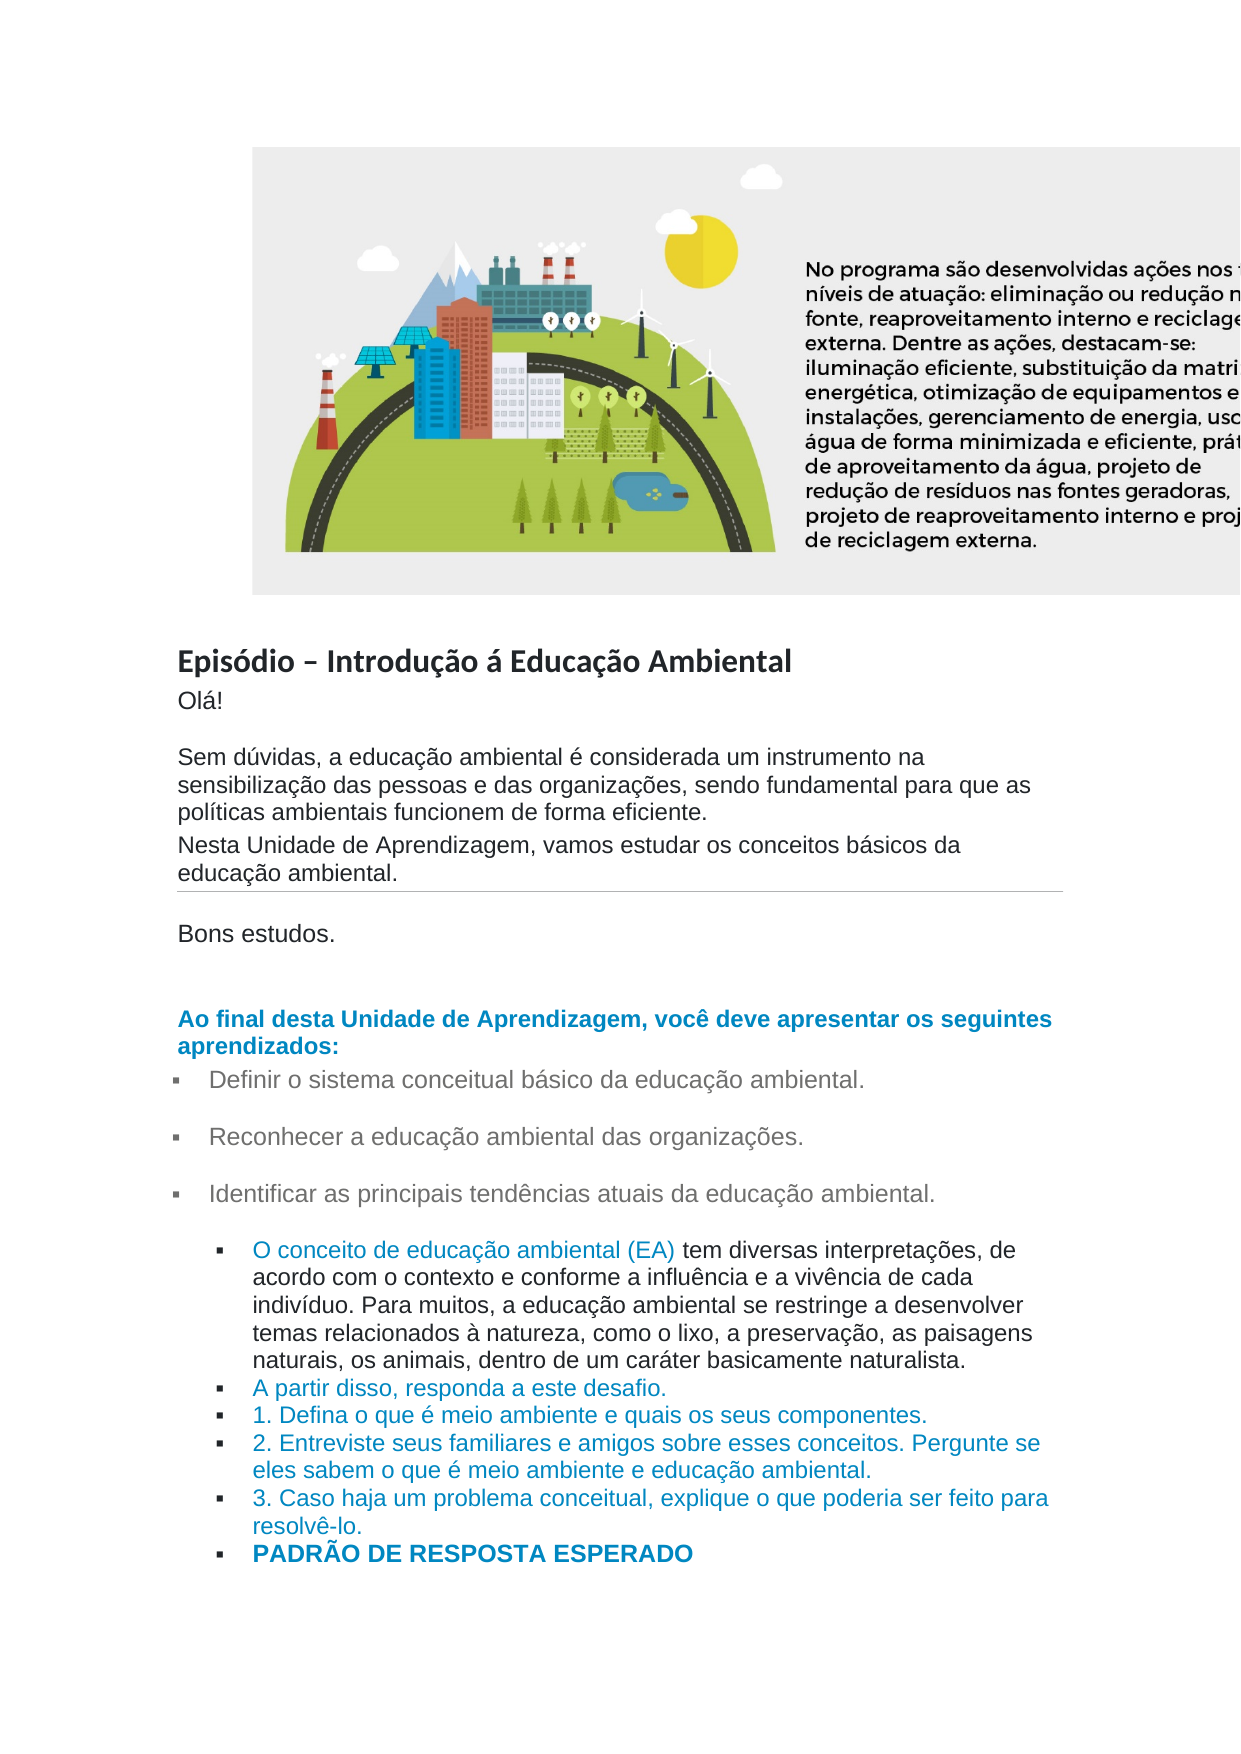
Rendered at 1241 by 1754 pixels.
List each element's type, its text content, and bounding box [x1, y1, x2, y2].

text Episódio – Introdução á Educação Ambiental [177, 640, 1063, 681]
list 2. Entreviste seus familiares e amigos sobre esses conceitos. Pergunte se eles sabem o que é meio ambiente e educação ambiental. [215, 1429, 1063, 1484]
text Sem dúvidas, a educação ambiental é considerada um instrumento na sensibilização das pessoas e das organizações, sendo fundamental para que as políticas ambientais funcionem de forma eficiente. [708, 743, 1063, 826]
text Ao final desta Unidade de Aprendizagem, você deve apresentar os seguintes aprendizados: [177, 1005, 1063, 1060]
text Nesta Unidade de Aprendizagem, vamos estudar os conceitos básicos da educação ambiental. [177, 831, 1063, 886]
picture [252, 147, 1241, 595]
list 3. Caso haja um problema conceitual, explique o que poderia ser feito para resolvê-lo.​​​​​​​ [215, 1484, 1063, 1539]
list Identificar as principais tendências atuais da educação ambiental. [171, 1179, 1063, 1207]
list 1. Defina o que é meio ambiente e quais os seus componentes. [215, 1401, 1063, 1429]
text Bons estudos. [177, 919, 1063, 1005]
list Reconhecer a educação ambiental das organizações. [171, 1122, 1063, 1151]
list PADRÃO DE RESPOSTA ESPERADO [215, 1539, 1063, 1568]
list O conceito de educação ambiental (EA) tem diversas interpretações, de acordo com o contexto e conforme a influência e a vivência de cada indivíduo. Para muitos, a educação ambiental se restringe a desenvolver temas relacionados à natureza, como o lixo, a preservação, as paisagens naturais, os animais, dentro de um caráter basicamente naturalista. [215, 1236, 1063, 1374]
text Olá! [177, 686, 1063, 743]
list Definir o sistema conceitual básico da educação ambiental. [171, 1065, 1063, 1094]
list A partir disso, responda a este desafio. [215, 1374, 1063, 1401]
